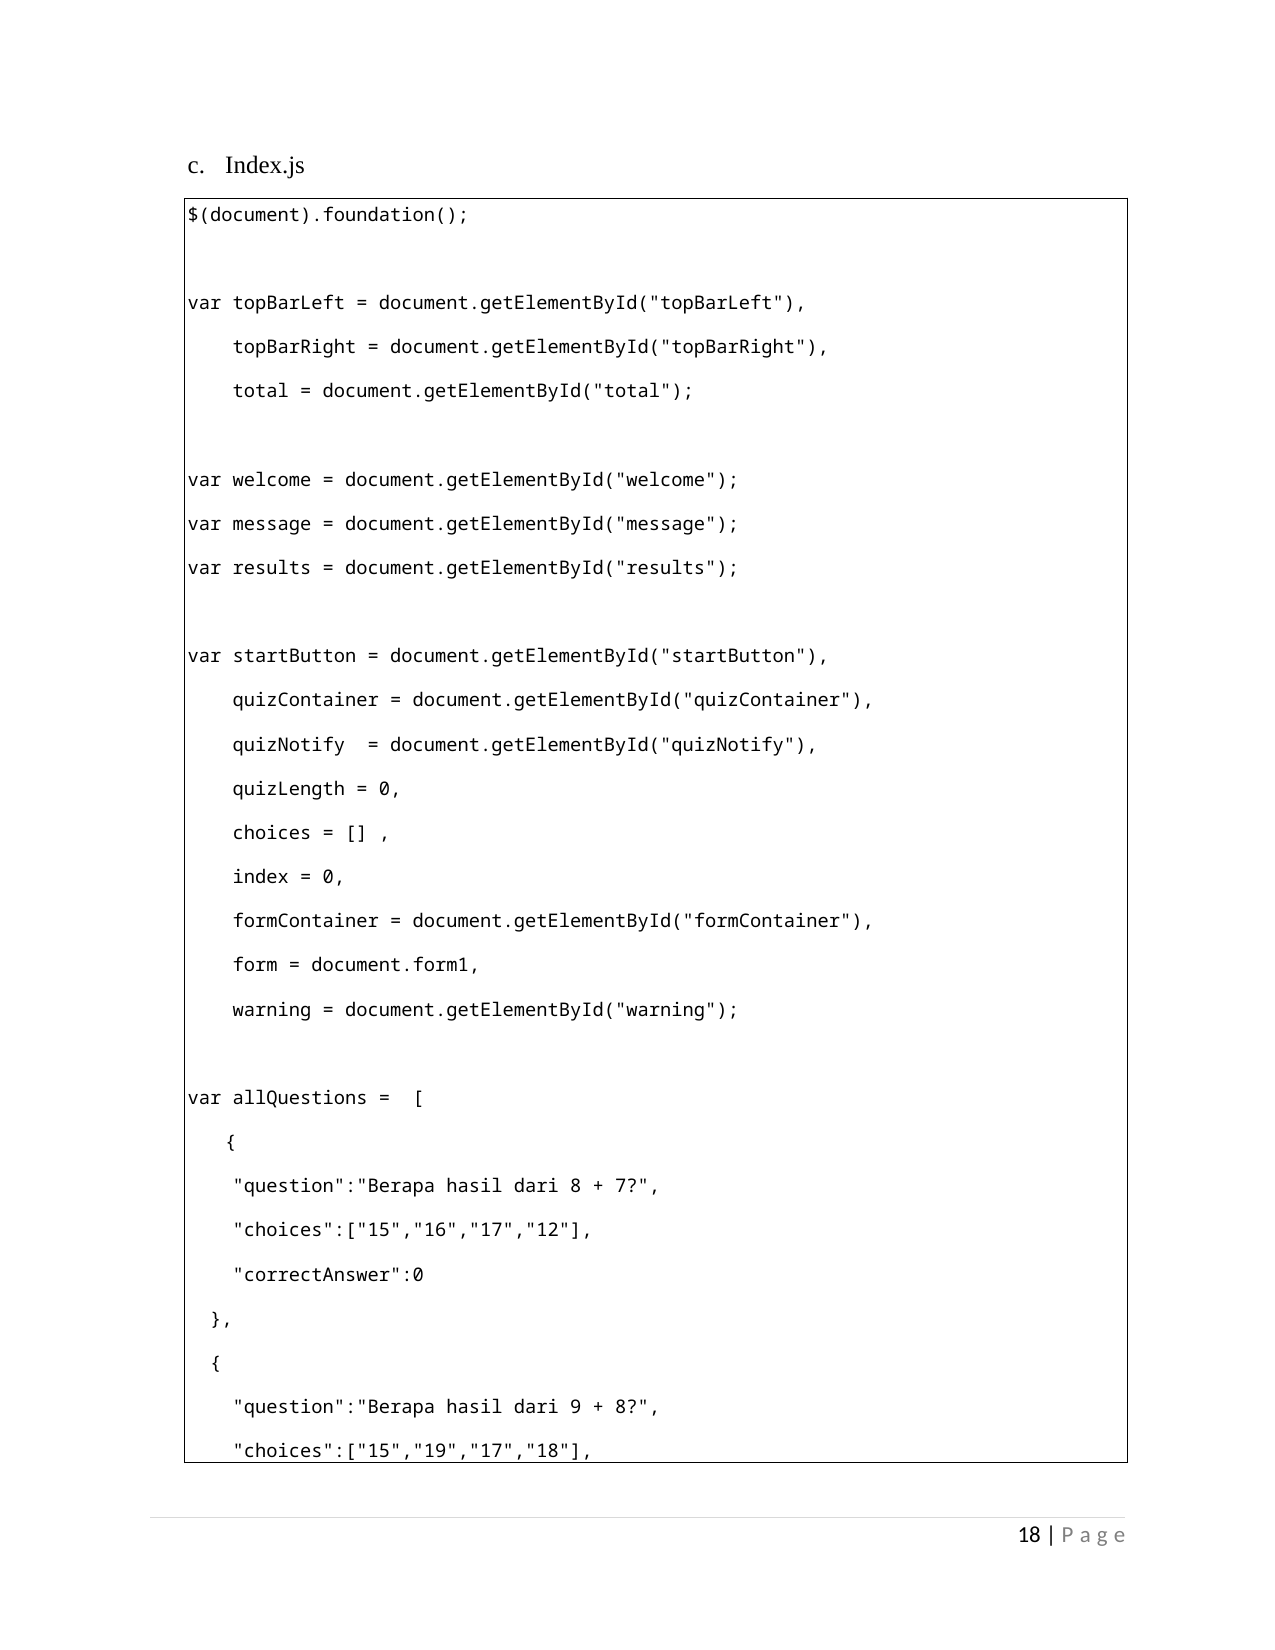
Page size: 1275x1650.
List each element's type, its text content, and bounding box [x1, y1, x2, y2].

text $(document).foundation(); [185, 199, 1127, 226]
text "choices":["15","19","17","18"], [185, 1434, 1127, 1462]
text choices = [] , [185, 816, 1127, 845]
text total = document.getElementById("total"); [185, 374, 1127, 403]
text quizLength = 0, [185, 772, 1127, 801]
text formContainer = document.getElementById("formContainer"), [185, 904, 1127, 933]
text { [185, 1346, 1127, 1375]
text "question":"Berapa hasil dari 9 + 8?", [185, 1390, 1127, 1419]
text quizContainer = document.getElementById("quizContainer"), [185, 683, 1127, 712]
text "correctAnswer":0 [185, 1258, 1127, 1286]
text quizNotify = document.getElementById("quizNotify"), [185, 728, 1127, 756]
text }, [185, 1302, 1127, 1331]
text topBarRight = document.getElementById("topBarRight"), [185, 330, 1127, 359]
text var results = document.getElementById("results"); [185, 551, 1127, 580]
text index = 0, [185, 860, 1127, 889]
list Index.js [187, 150, 1125, 179]
text var message = document.getElementById("message"); [185, 507, 1127, 536]
text "question":"Berapa hasil dari 8 + 7?", [185, 1169, 1127, 1198]
text var welcome = document.getElementById("welcome"); [185, 463, 1127, 491]
text "choices":["15","16","17","12"], [185, 1213, 1127, 1242]
text { [185, 1125, 1127, 1154]
text var startButton = document.getElementById("startButton"), [185, 639, 1127, 668]
text form = document.form1, [185, 948, 1127, 977]
text var allQuestions = [ [185, 1081, 1127, 1110]
text warning = document.getElementById("warning"); [185, 993, 1127, 1021]
text var topBarLeft = document.getElementById("topBarLeft"), [185, 286, 1127, 315]
